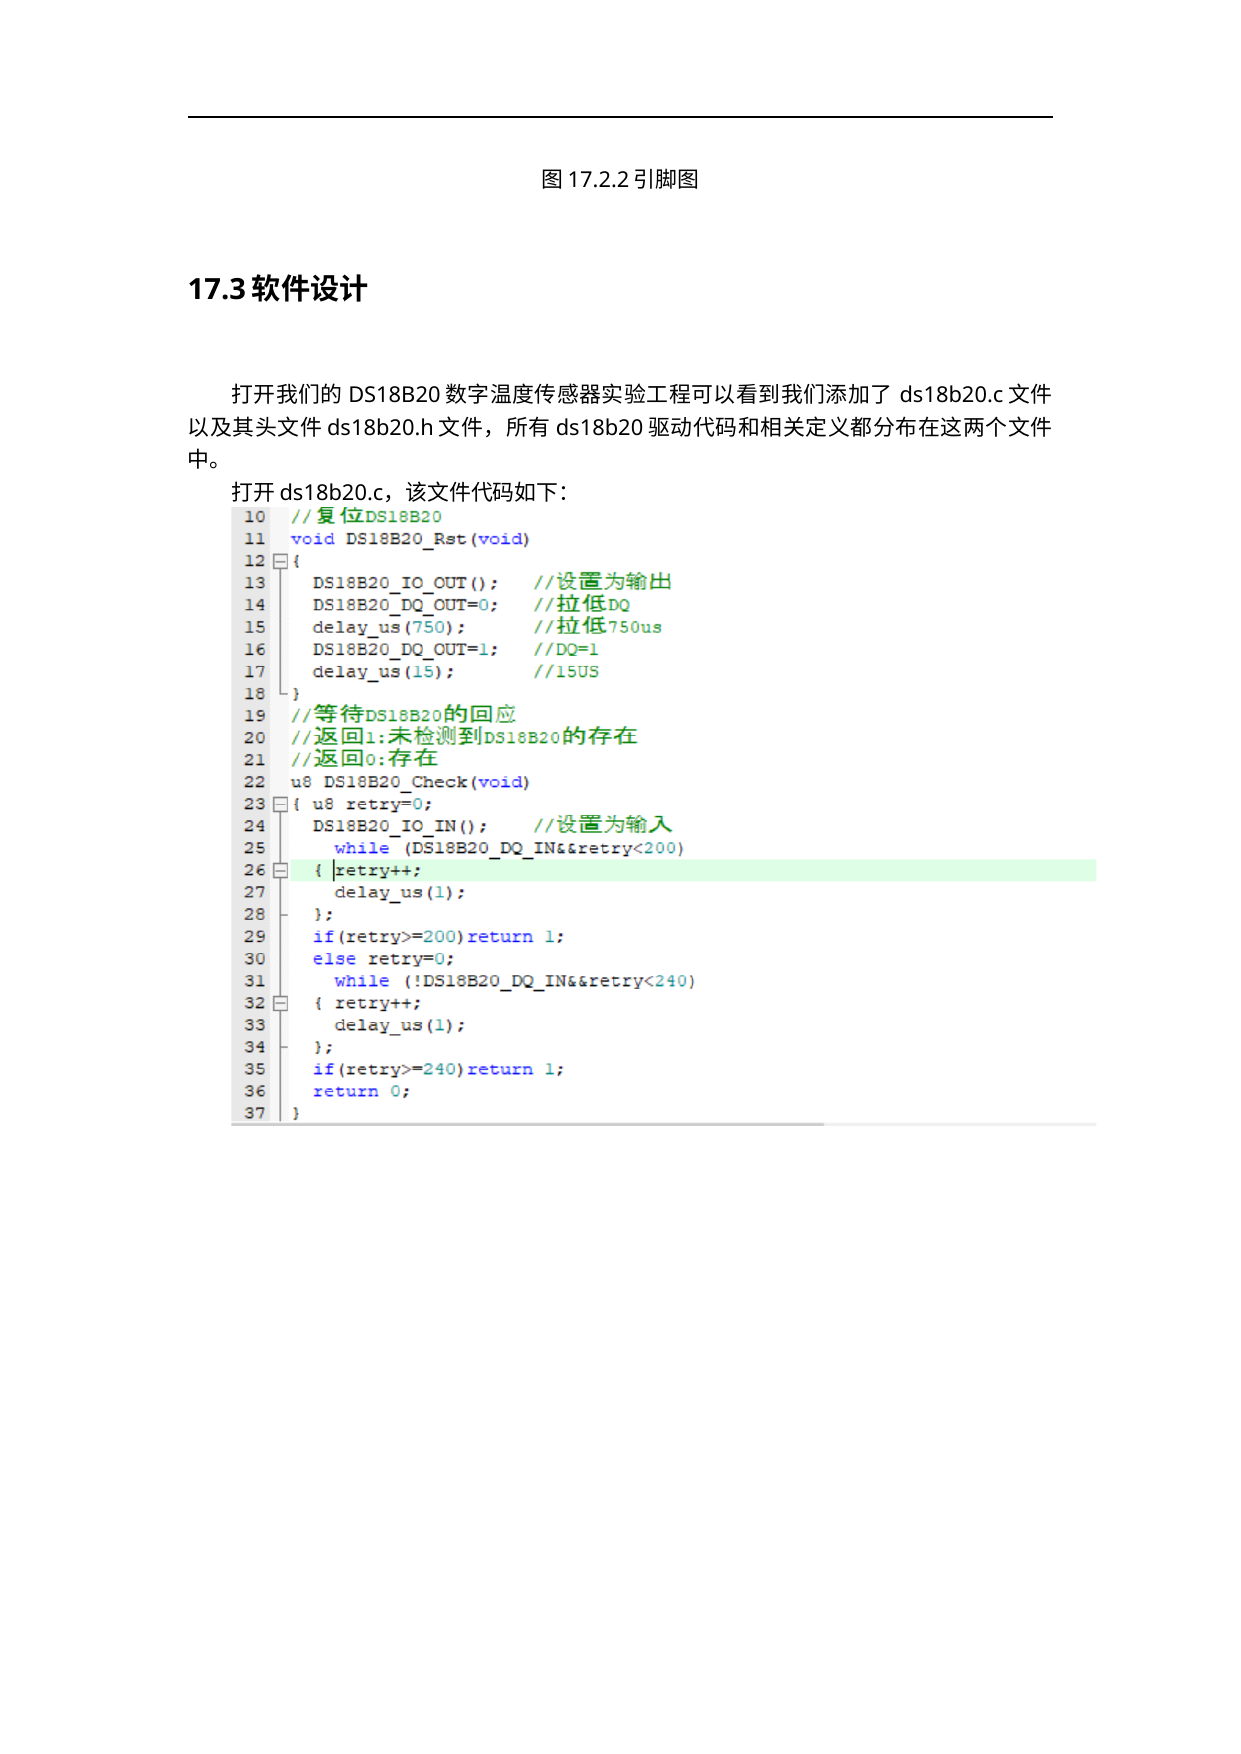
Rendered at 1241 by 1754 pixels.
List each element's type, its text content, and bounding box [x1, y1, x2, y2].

text 打开我们的DS18B20数字温度传感器实验工程可以看到我们添加了ds18b20.c文件以及其头文件ds18b20.h文件，所有ds18b20驱动代码和相关定义都分布在这两个文件中。 [187, 377, 1053, 474]
picture [231, 507, 1097, 1126]
text 图17.2.2引脚图 [187, 162, 1053, 194]
subtitle 17.3软件设计 [187, 254, 1053, 319]
text 打开ds18b20.c，该文件代码如下： [187, 474, 1053, 507]
